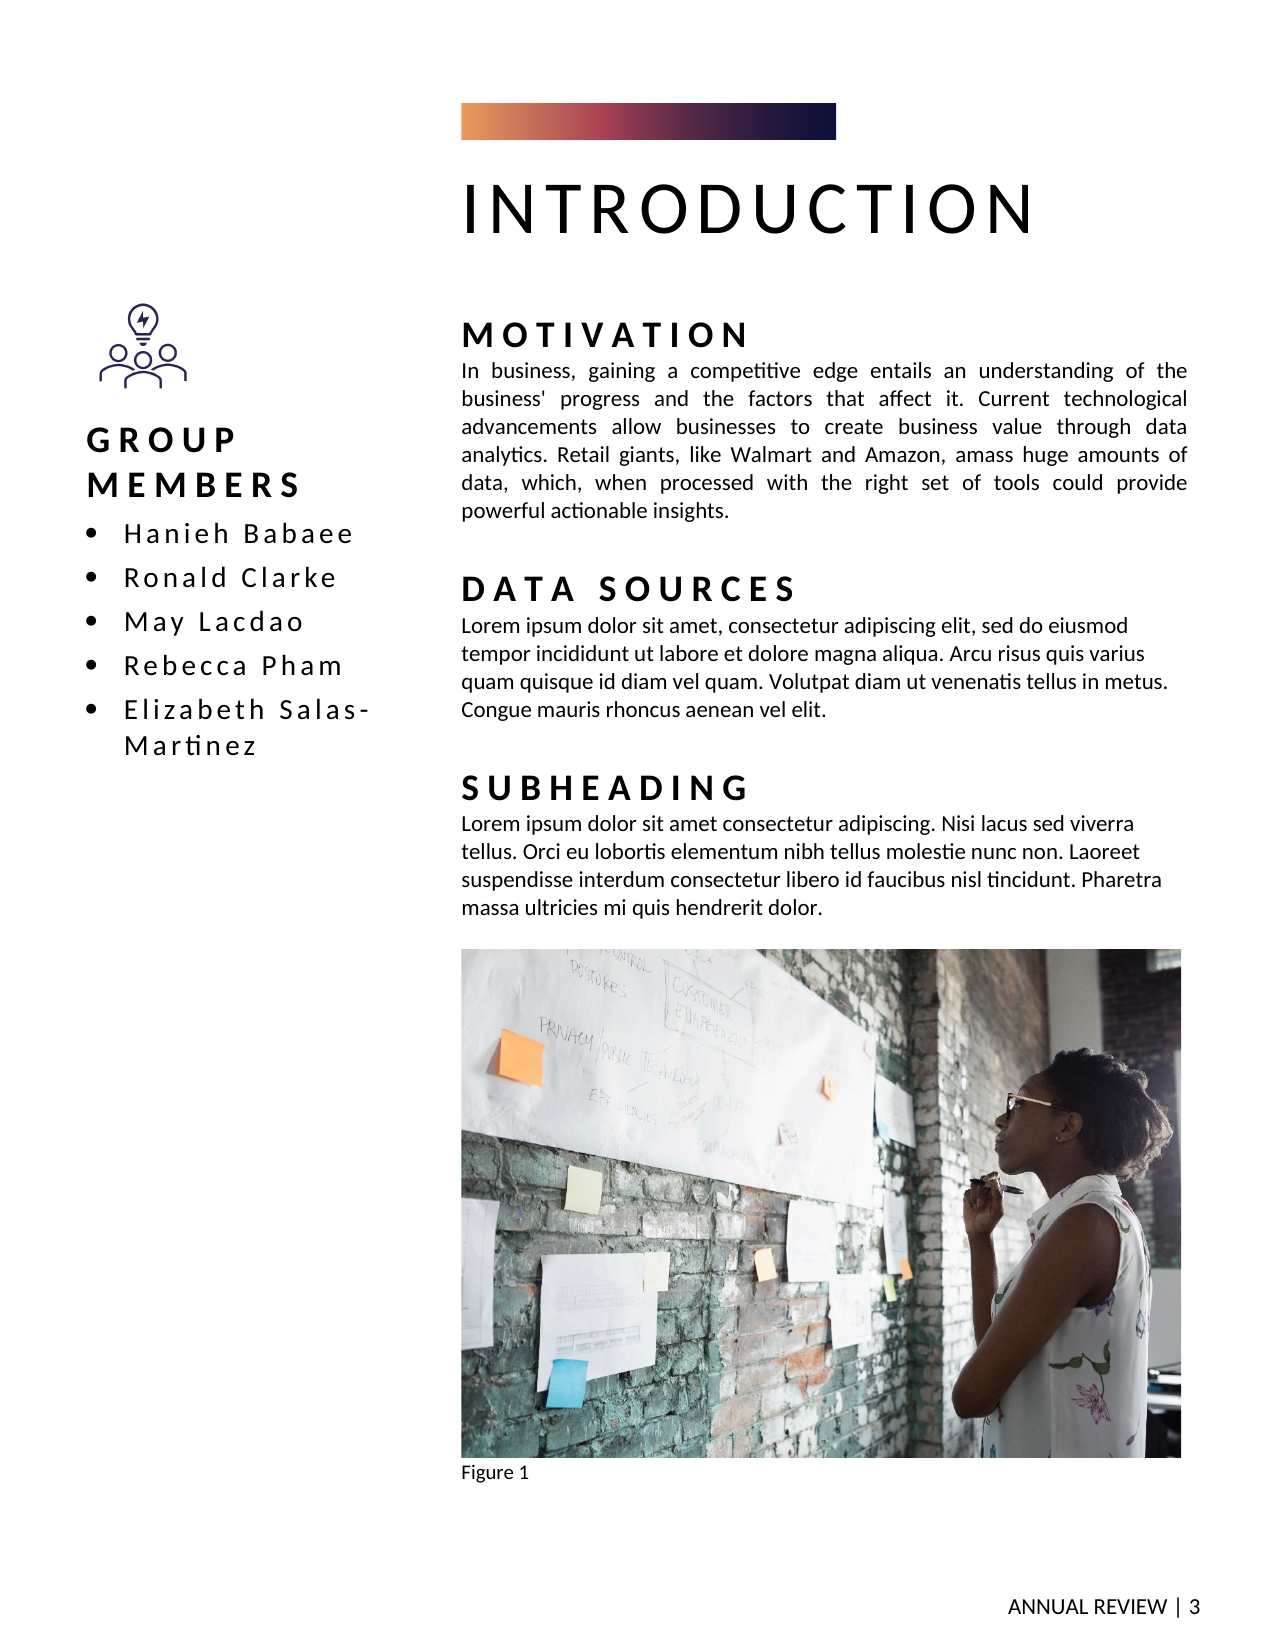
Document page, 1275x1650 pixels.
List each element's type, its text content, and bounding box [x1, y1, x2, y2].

picture [461, 949, 1182, 1458]
table_cell [450, 1459, 1200, 1519]
table_header GROUP MEMBERS Hanieh Babaee Ronald Clarke May Lacdao Rebecca Pham Elizabeth Salas-Martinez [75, 103, 450, 1519]
table_header [450, 103, 1200, 148]
table_cell motivation In business, gaining a competitive edge entails an understanding of the business' progress and the factors that affect it. Current technological advancements allow businesses to create business value through data analytics. Retail giants, like Walmart and Amazon, amass huge amounts of data, which, when processed with the right set of tools could provide powerful actionable insights. data sources [450, 298, 1200, 949]
picture [461, 103, 837, 140]
table_cell [450, 148, 1200, 298]
picture [86, 290, 199, 403]
table_cell [450, 949, 1200, 1459]
